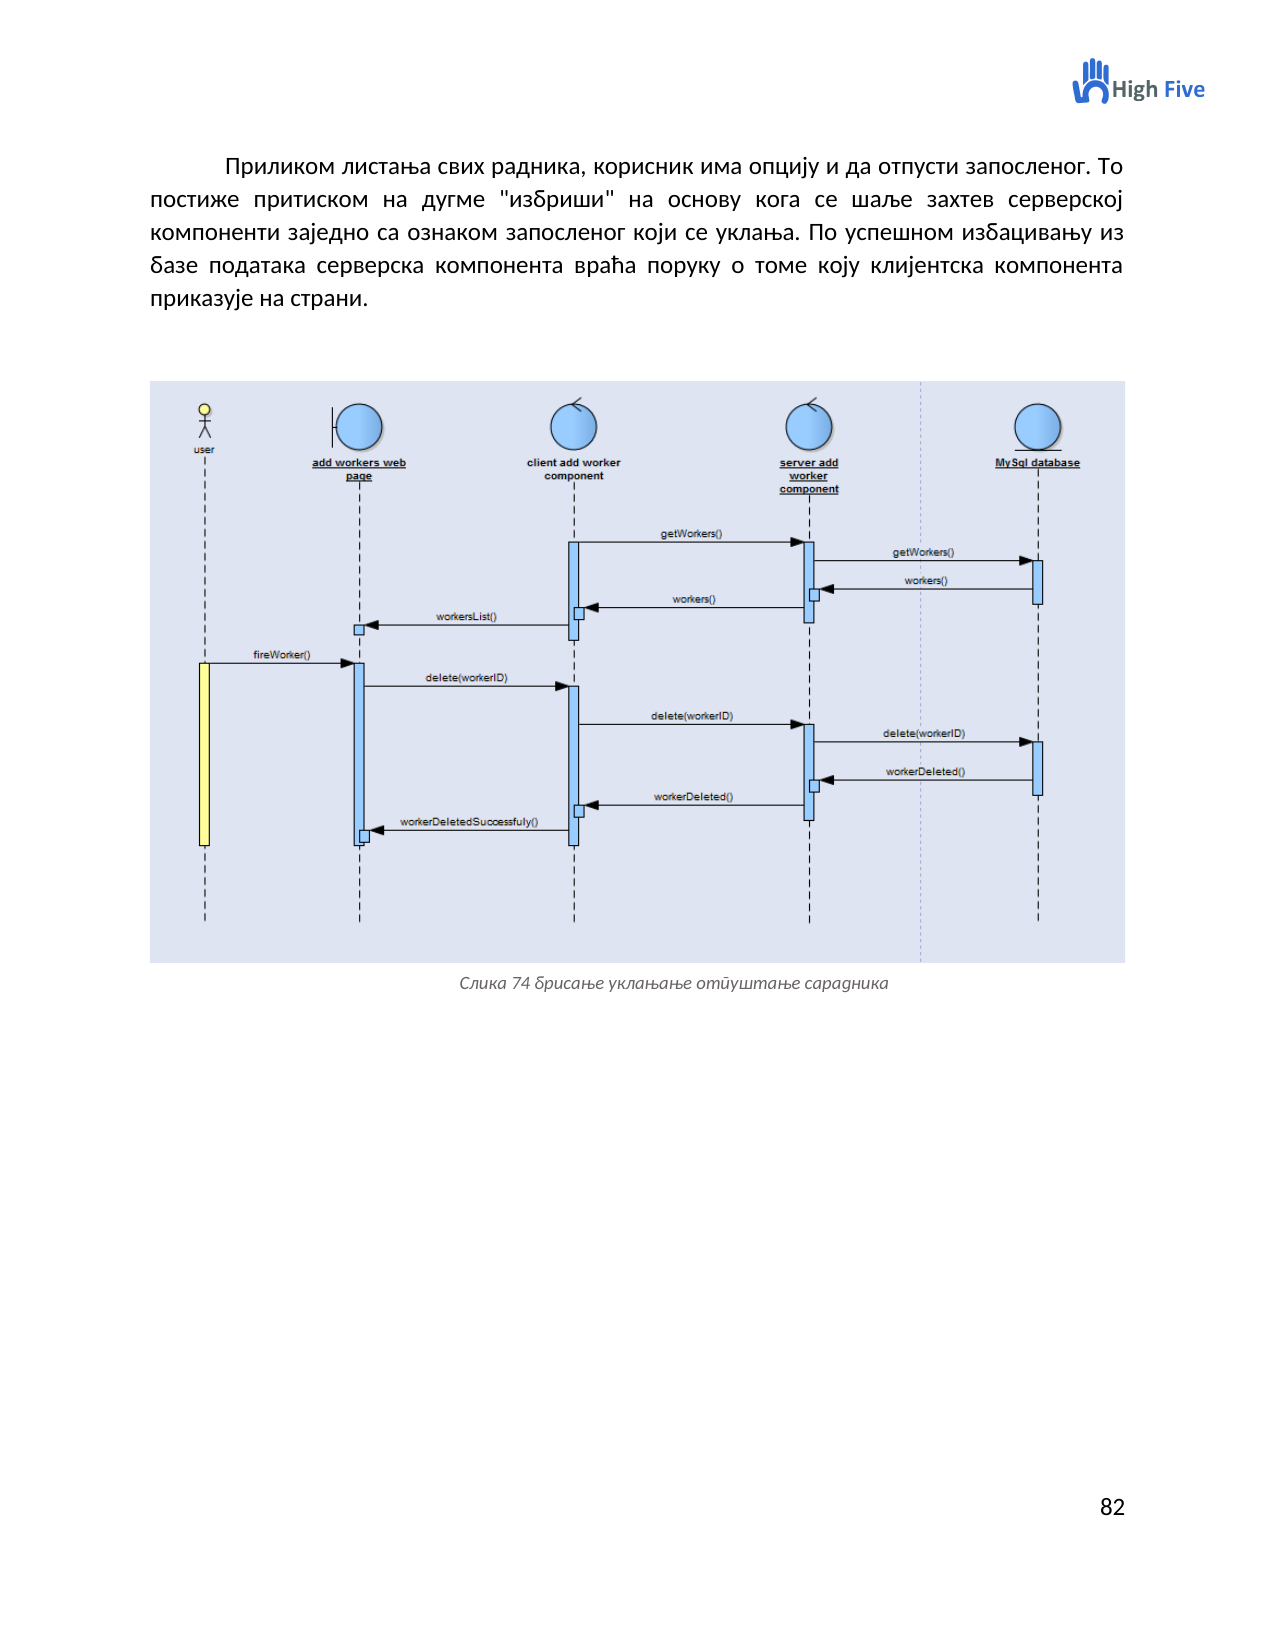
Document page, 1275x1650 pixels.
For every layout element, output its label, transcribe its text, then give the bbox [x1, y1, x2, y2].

picture [1069, 53, 1223, 110]
text Приликом листања свих радника, корисник има опцију и да отпусти запосленог. То постиже притиском на дугме "избриши" на основу кога се шаље захтев серверској компоненти заједно са ознаком запосленог који се уклања. По успешном избацивању из базе података серверска компонента враћа поруку о томе коју клијентска компонента приказује на страни. [150, 150, 1125, 312]
picture [150, 381, 1125, 963]
